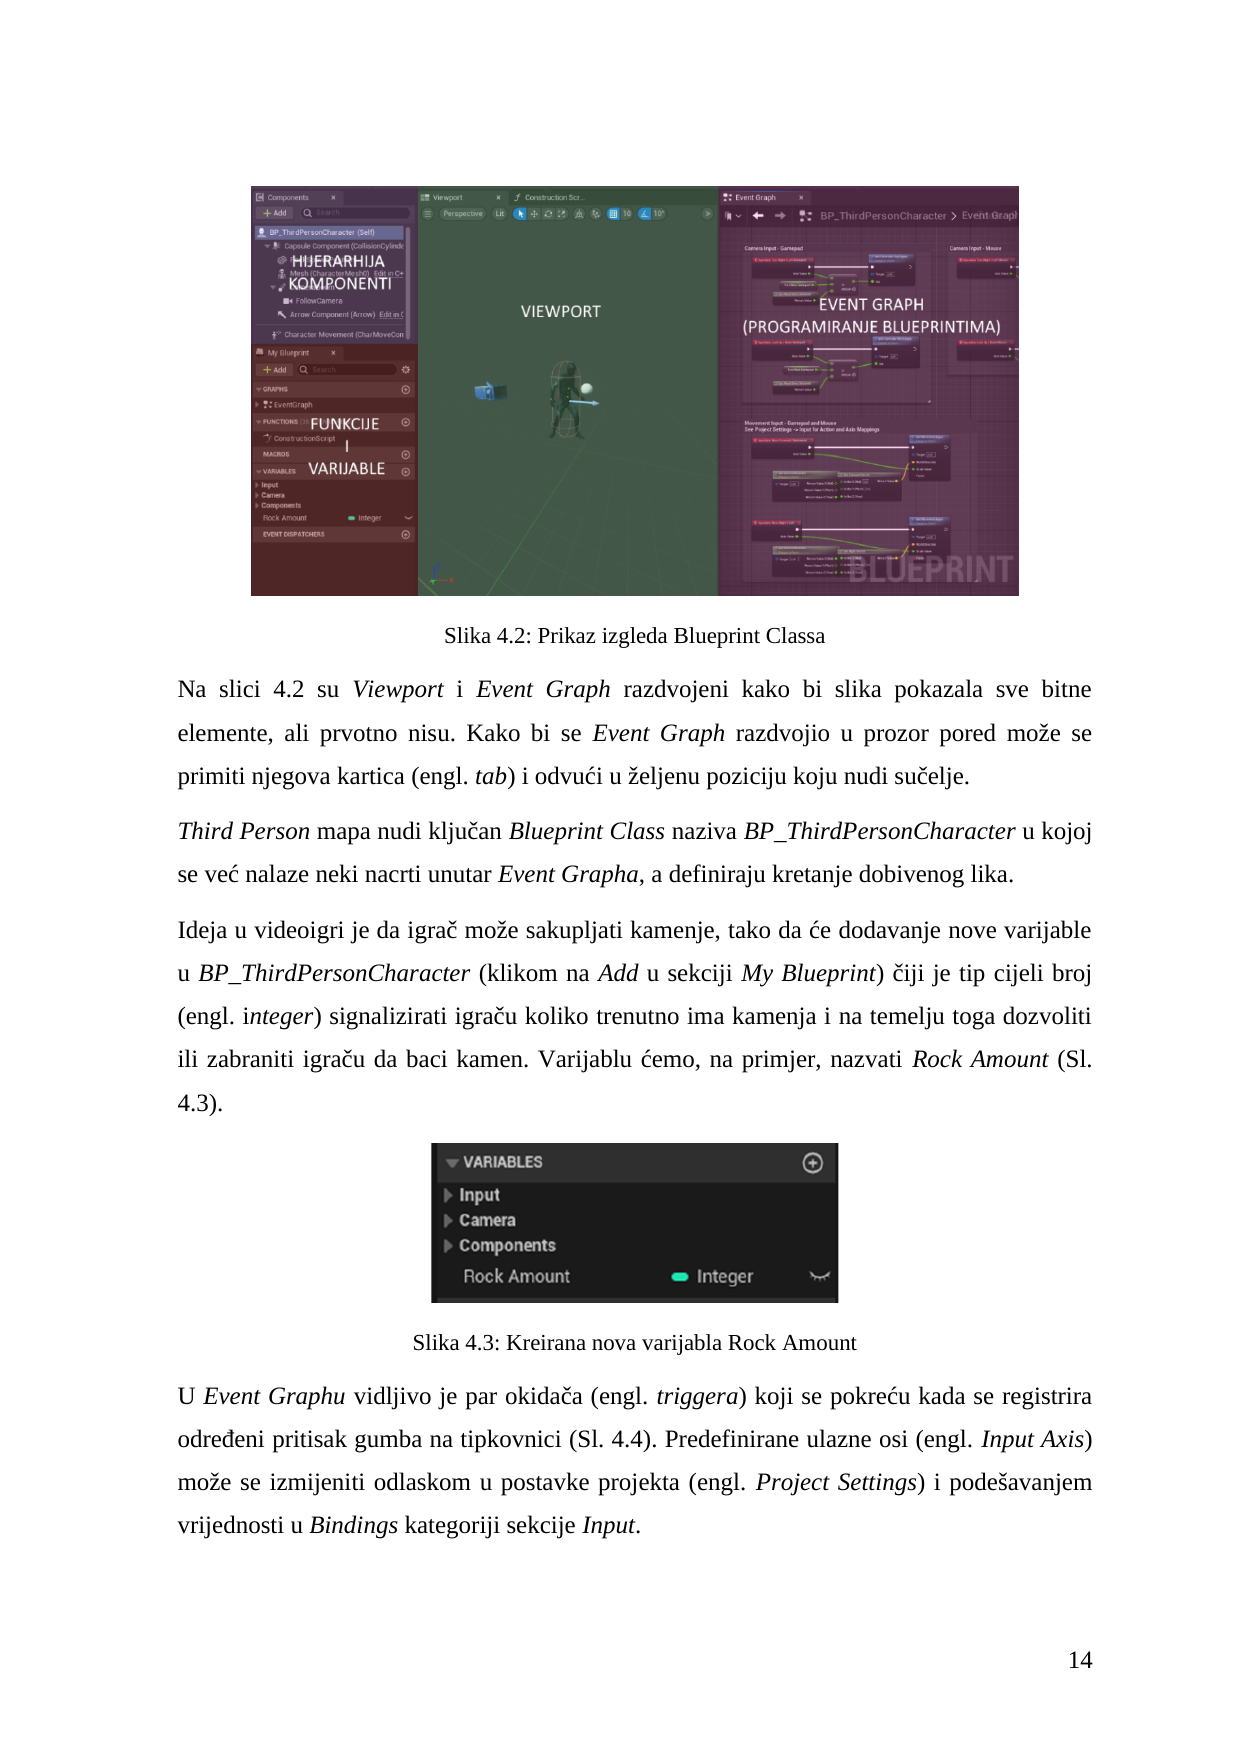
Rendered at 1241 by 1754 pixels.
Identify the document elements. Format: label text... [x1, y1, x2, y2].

picture [251, 186, 1019, 596]
text Slika 4.3: Kreirana nova varijabla Rock Amount [177, 1329, 1092, 1356]
text Ideja u videoigri je da igrač može sakupljati kamenje, tako da će dodavanje nove varijable u BP_ThirdPersonCharacter (klikom na Add u sekciji My Blueprint) čiji je tip cijeli broj (engl. integer) signalizirati igraču koliko trenutno ima kamenja i na temelju toga dozvoliti ili zabraniti igraču da baci kamen. Varijablu ćemo, na primjer, nazvati Rock Amount (Sl. 4.3). [177, 915, 1092, 1116]
text Slika 4.2: Prikaz izgleda Blueprint Classa [177, 623, 1092, 649]
text Third Person mapa nudi ključan Blueprint Class naziva BP_ThirdPersonCharacter u kojoj se već nalaze neki nacrti unutar Event Grapha, a definiraju kretanje dobivenog lika. [177, 816, 1092, 888]
text U Event Graphu vidljivo je par okidača (engl. triggera) koji se pokreću kada se registrira određeni pritisak gumba na tipkovnici (Sl. 4.4). Predefinirane ulazne osi (engl. Input Axis) može se izmijeniti odlaskom u postavke projekta (engl. Project Settings) i podešavanjem vrijednosti u Bindings kategoriji sekcije Input. [177, 1381, 1092, 1539]
text Na slici 4.2 su Viewport i Event Graph razdvojeni kako bi slika pokazala sve bitne elemente, ali prvotno nisu. Kako bi se Event Graph razdvojio u prozor pored može se primiti njegova kartica (engl. tab) i odvući u željenu poziciju koju nudi sučelje. [177, 674, 1092, 789]
picture [431, 1143, 839, 1303]
